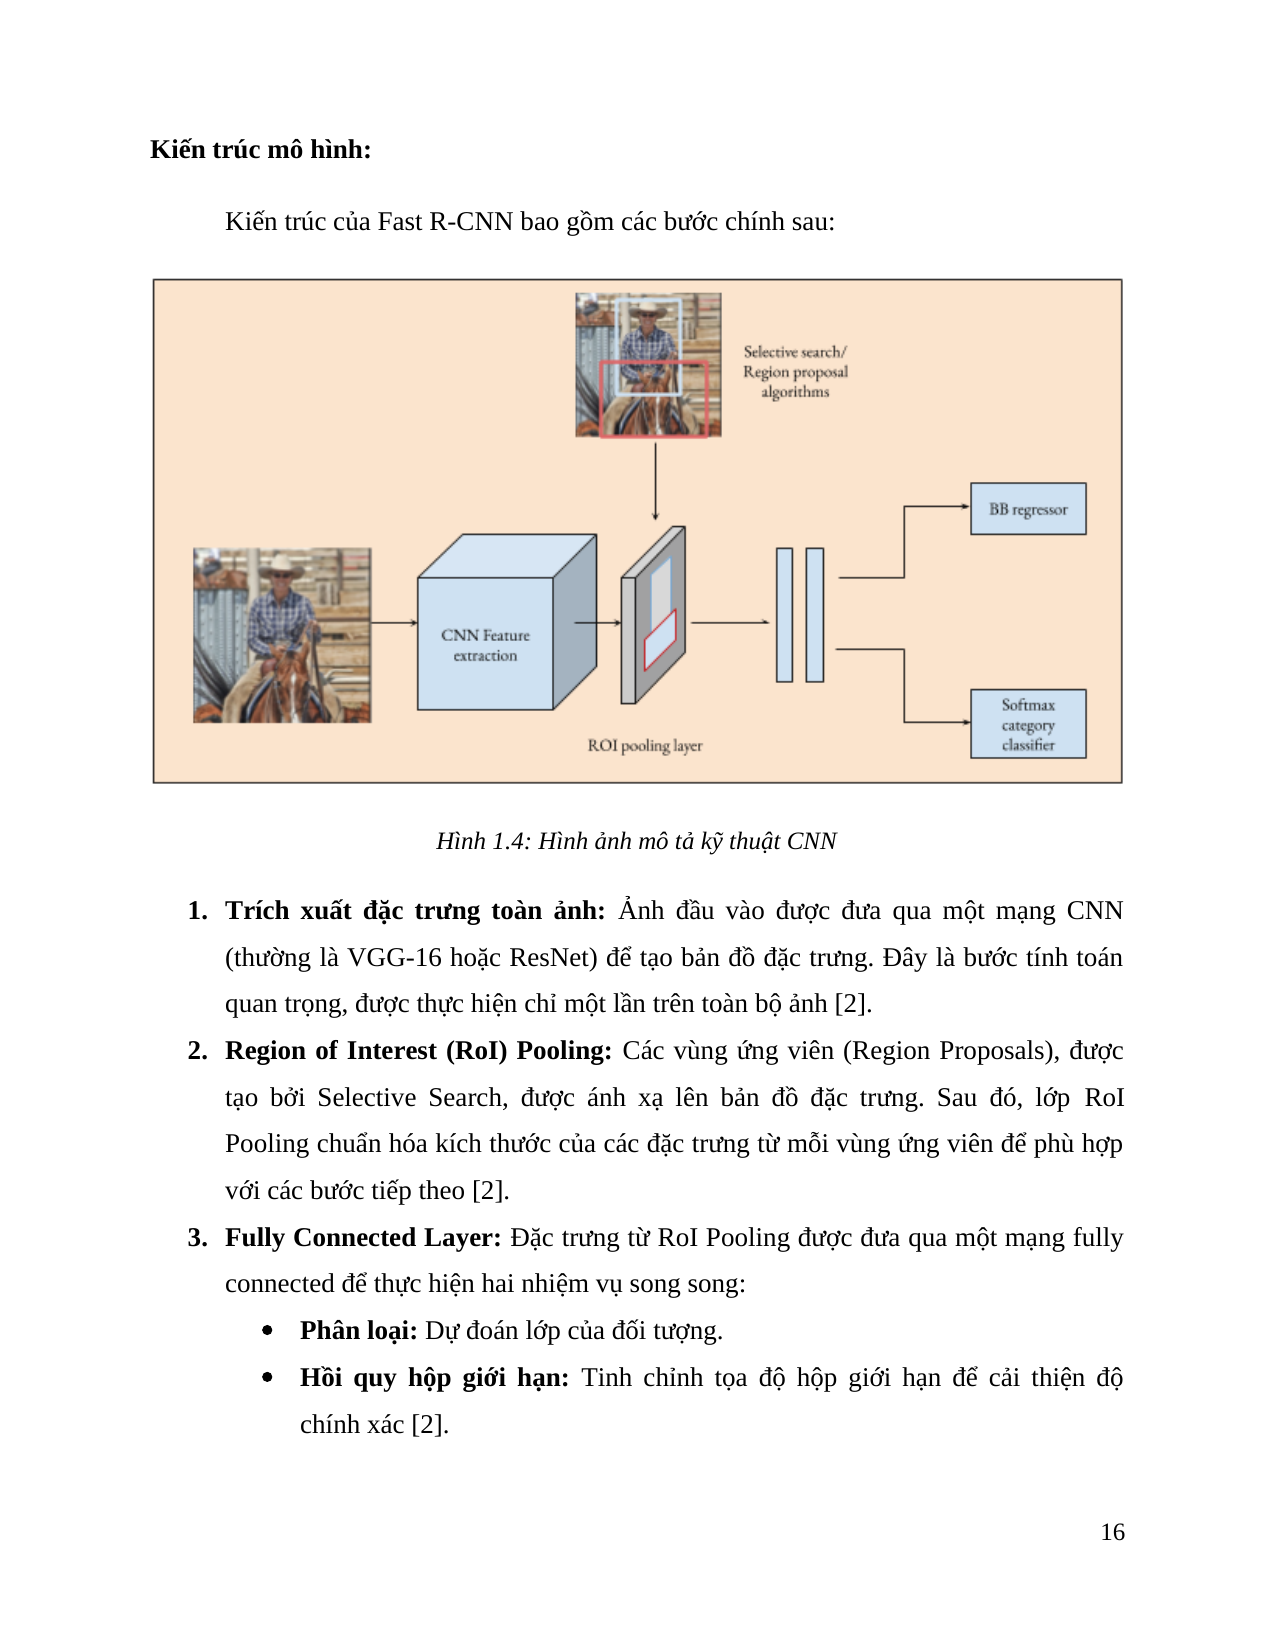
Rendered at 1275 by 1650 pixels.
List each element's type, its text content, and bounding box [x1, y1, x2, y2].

list Region of Interest (RoI) Pooling: Các vùng ứng viên (Region Proposals), được tạo bởi Selective Search, được ánh xạ lên bản đồ đặc trưng. Sau đó, lớp RoI Pooling chuẩn hóa kích thước của các đặc trưng từ mỗi vùng ứng viên để phù hợp với các bước tiếp theo [2]. [187, 1034, 1125, 1205]
list Phân loại: Dự đoán lớp của đối tượng. [262, 1314, 1125, 1346]
list Fully Connected Layer: Đặc trưng từ RoI Pooling được đưa qua một mạng fully connected để thực hiện hai nhiệm vụ song song: [187, 1221, 1125, 1299]
text Hình 1.4: Hình ảnh mô tả kỹ thuật CNN [150, 826, 1125, 855]
list Trích xuất đặc trưng toàn ảnh: Ảnh đầu vào được đưa qua một mạng CNN (thường là VGG-16 hoặc ResNet) để tạo bản đồ đặc trưng. Đây là bước tính toán quan trọng, được thực hiện chỉ một lần trên toàn bộ ảnh [2]. [187, 894, 1125, 1019]
text Kiến trúc của Fast R-CNN bao gồm các bước chính sau: [150, 204, 1125, 236]
picture [150, 276, 1125, 787]
text Kiến trúc mô hình: [150, 133, 1125, 164]
list Hồi quy hộp giới hạn: Tinh chỉnh tọa độ hộp giới hạn để cải thiện độ chính xác [2]. [262, 1361, 1125, 1439]
